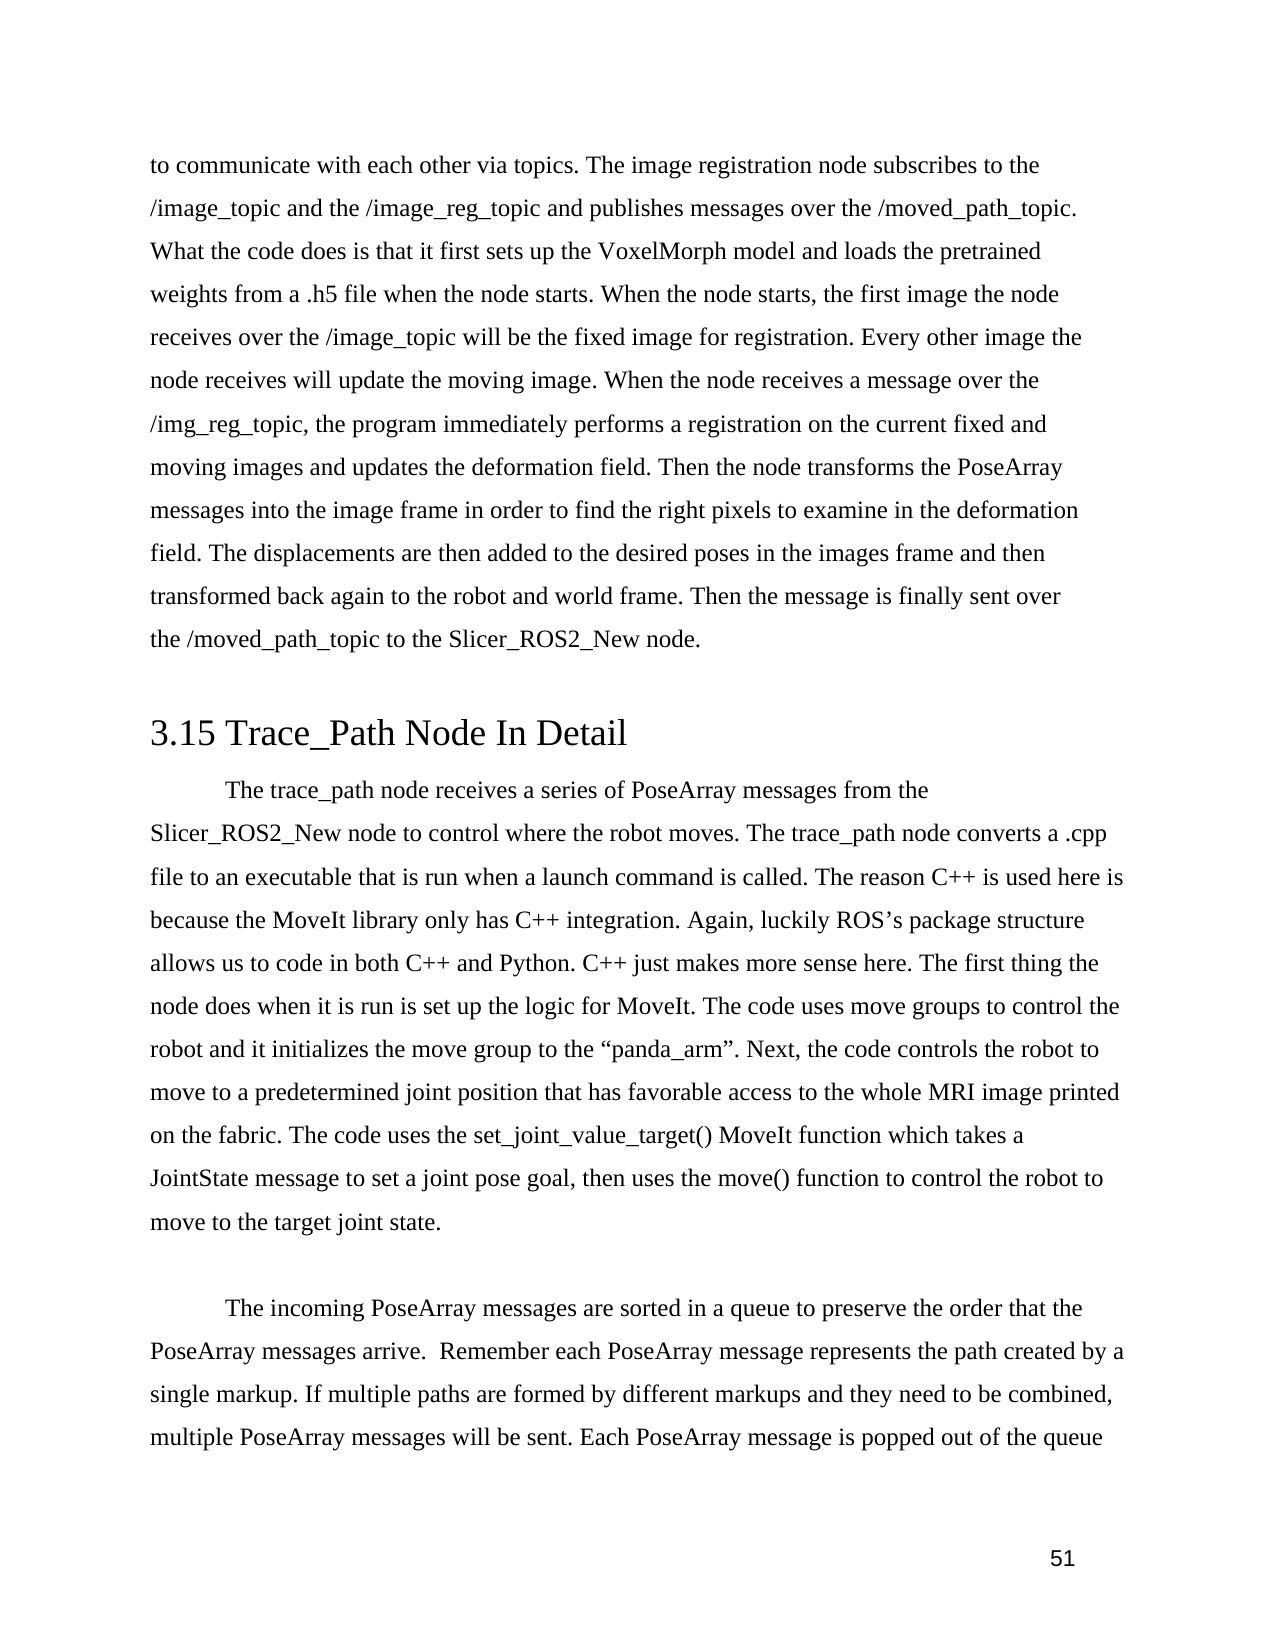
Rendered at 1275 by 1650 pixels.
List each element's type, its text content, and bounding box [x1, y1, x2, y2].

text The trace_path node receives a series of PoseArray messages from the Slicer_ROS2_New node to control where the robot moves. The trace_path node converts a .cpp file to an executable that is run when a launch command is called. The reason C++ is used here is because the MoveIt library only has C++ integration. Again, luckily ROS’s package structure allows us to code in both C++ and Python. C++ just makes more sense here. The first thing the node does when it is run is set up the logic for MoveIt. The code uses move groups to control the robot and it initializes the move group to the “panda_arm”. Next, the code controls the robot to move to a predetermined joint position that has favorable access to the whole MRI image printed on the fabric. The code uses the set_joint_value_target() MoveIt function which takes a JointState message to set a joint pose goal, then uses the move() function to control the robot to move to the target joint state. [150, 775, 1125, 1235]
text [150, 1293, 1125, 1451]
text 3.15 Trace_Path Node In Detail [150, 711, 1125, 754]
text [150, 150, 1125, 653]
